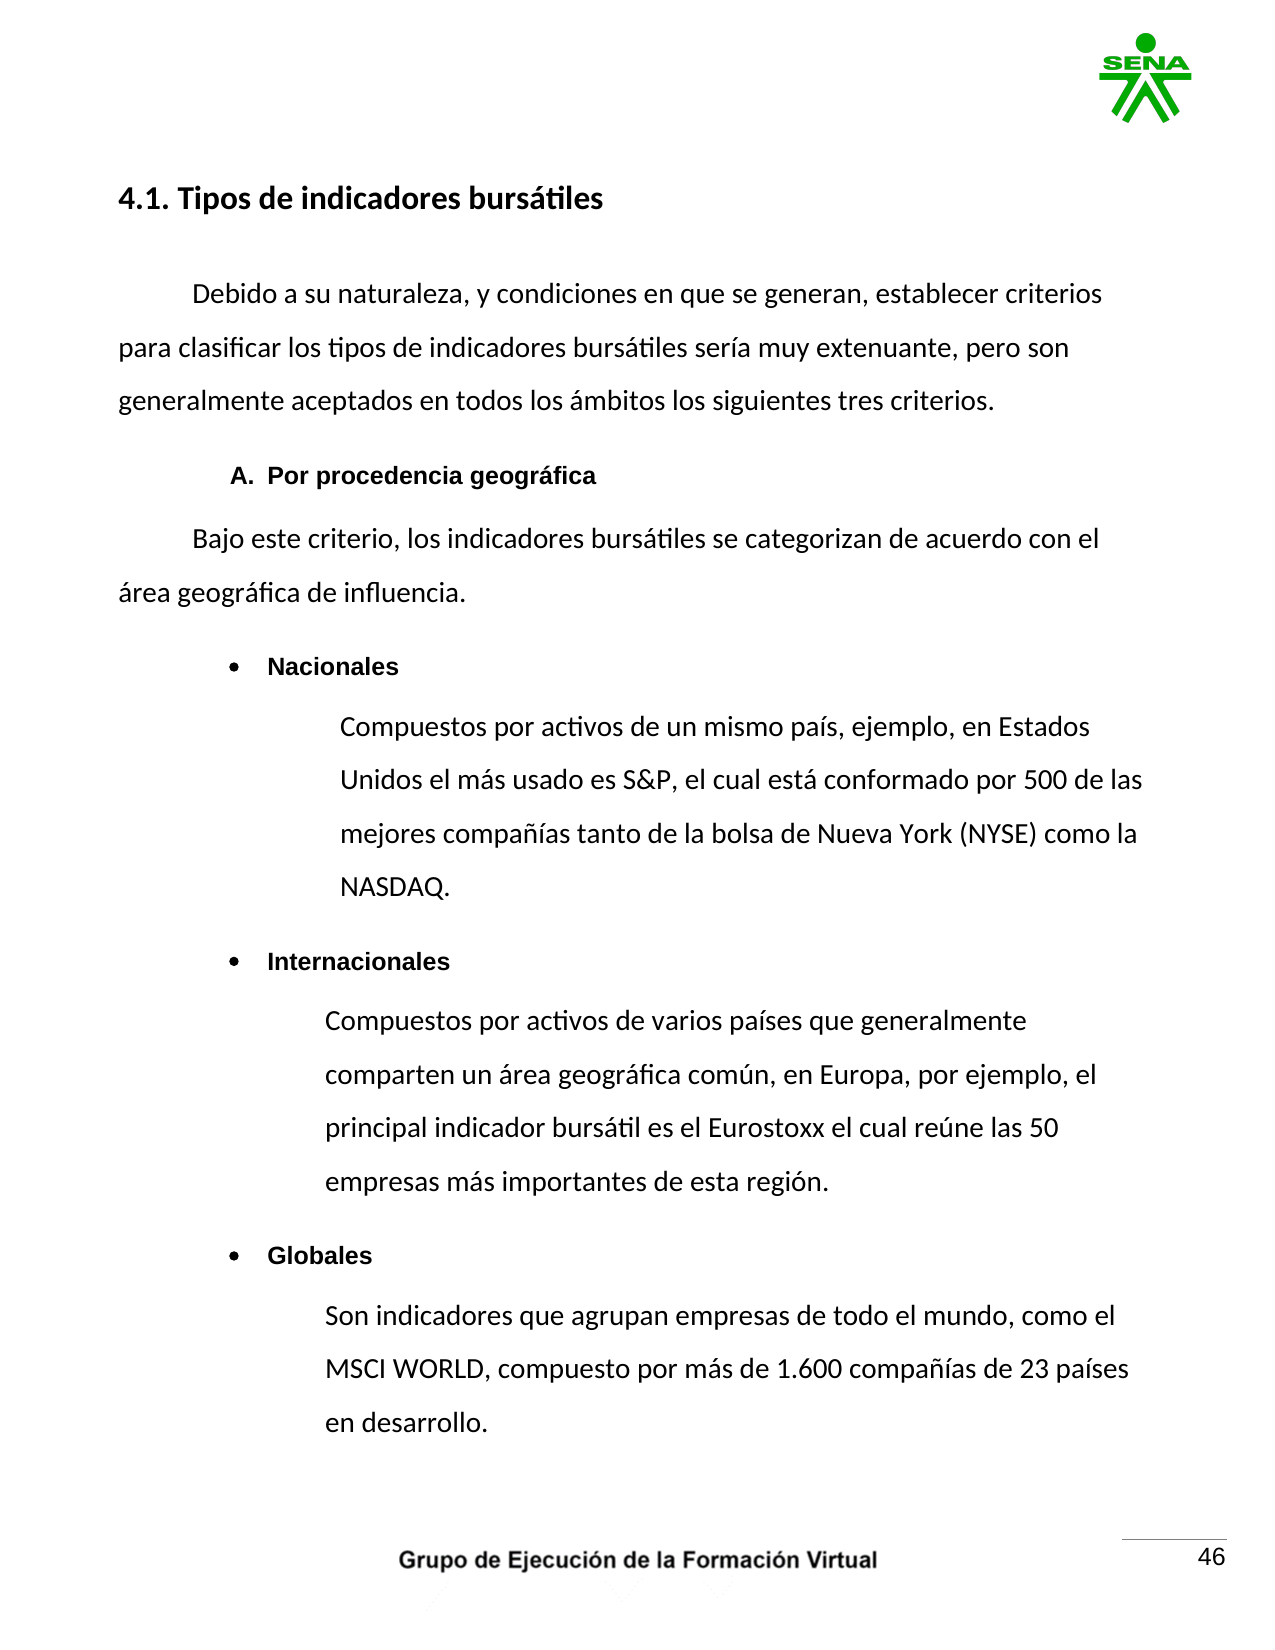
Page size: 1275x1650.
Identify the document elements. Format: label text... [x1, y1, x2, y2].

picture [1099, 33, 1192, 123]
list Nacionales [229, 652, 1157, 681]
text Debido a su naturaleza, y condiciones en que se generan, establecer criterios para clasificar los tipos de indicadores bursátiles sería muy extenuante, pero son generalmente aceptados en todos los ámbitos los siguientes tres criterios. [118, 275, 1157, 418]
text Bajo este criterio, los indicadores bursátiles se categorizan de acuerdo con el área geográfica de influencia. [118, 520, 1157, 609]
list Por procedencia geográfica [229, 461, 1157, 489]
text Compuestos por activos de varios países que generalmente comparten un área geográfica común, en Europa, por ejemplo, el principal indicador bursátil es el Eurostoxx el cual reúne las 50 empresas más importantes de esta región. [325, 1002, 1157, 1198]
picture [0, 1500, 1275, 1611]
text Son indicadores que agrupan empresas de todo el mundo, como el MSCI WORLD, compuesto por más de 1.600 compañías de 23 países en desarrollo. [325, 1297, 1157, 1439]
subtitle Tipos de indicadores bursátiles [118, 177, 1157, 218]
text Compuestos por activos de un mismo país, ejemplo, en Estados Unidos el más usado es S&P, el cual está conformado por 500 de las mejores compañías tanto de la bolsa de Nueva York (NYSE) como la NASDAQ. [340, 708, 1157, 904]
list Globales [229, 1241, 1157, 1270]
list Internacionales [229, 947, 1157, 976]
